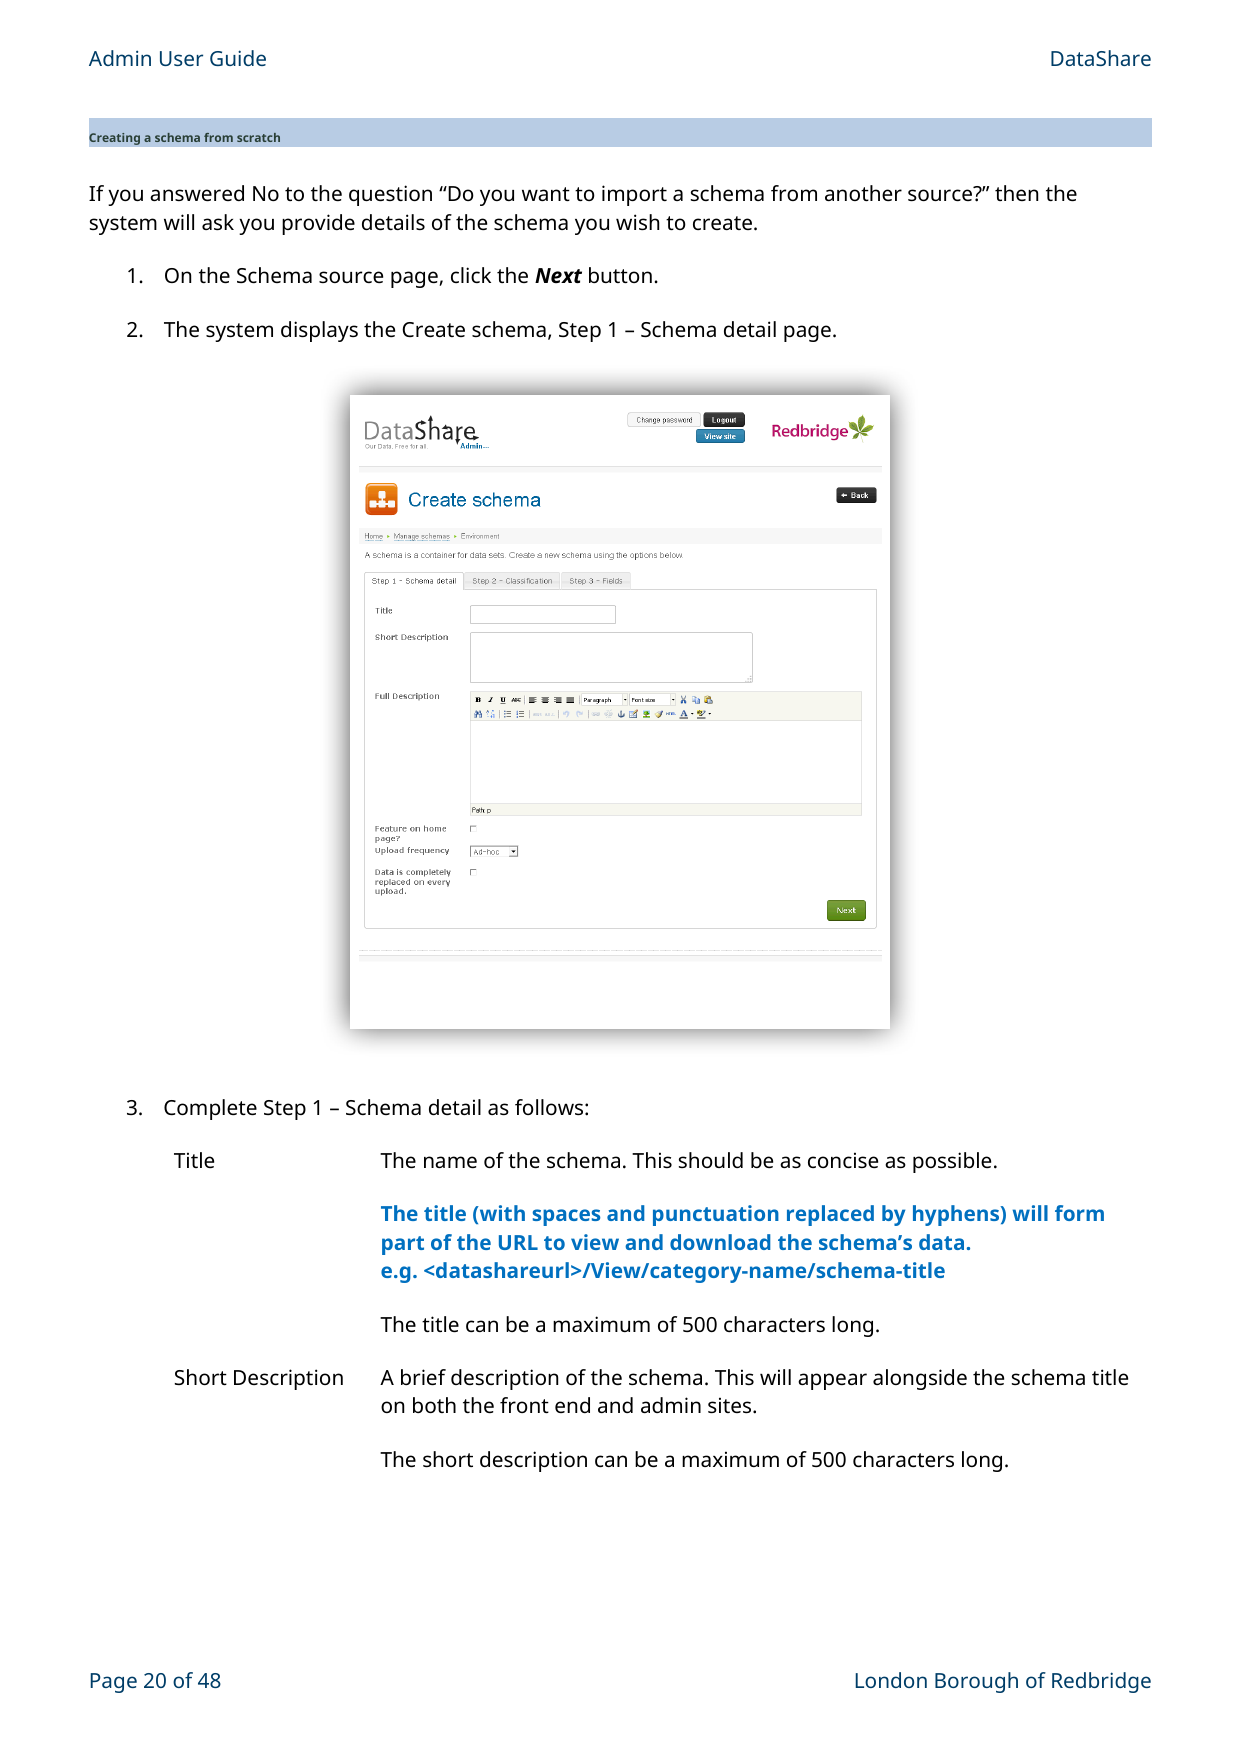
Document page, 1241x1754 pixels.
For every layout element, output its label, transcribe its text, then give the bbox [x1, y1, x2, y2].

list The system displays the Create schema, Step 1 – Schema detail page. [126, 315, 1152, 343]
table_header The name of the schema. This should be as concise as possible. The title (with spaces and punctuation replaced by hyphens) will form part of the URL to view and download the schema’s data. e.g. <datashareurl>/View/category-name/schema-title The title can be a maximum of 500 characters long. [369, 1146, 1163, 1363]
table_header Title [163, 1146, 369, 1363]
list On the Schema source page, click the Next button. [126, 261, 1152, 290]
picture [350, 395, 890, 1029]
table_cell Short Description [163, 1363, 369, 1498]
subtitle Creating a schema from scratch [89, 118, 1152, 147]
table_cell A brief description of the schema. This will appear alongside the schema title on both the front end and admin sites. The short description can be a maximum of 500 characters long. [369, 1363, 1163, 1498]
text If you answered No to the question “Do you want to import a schema from another source?” then the system will ask you provide details of the schema you wish to create. [89, 179, 1152, 236]
